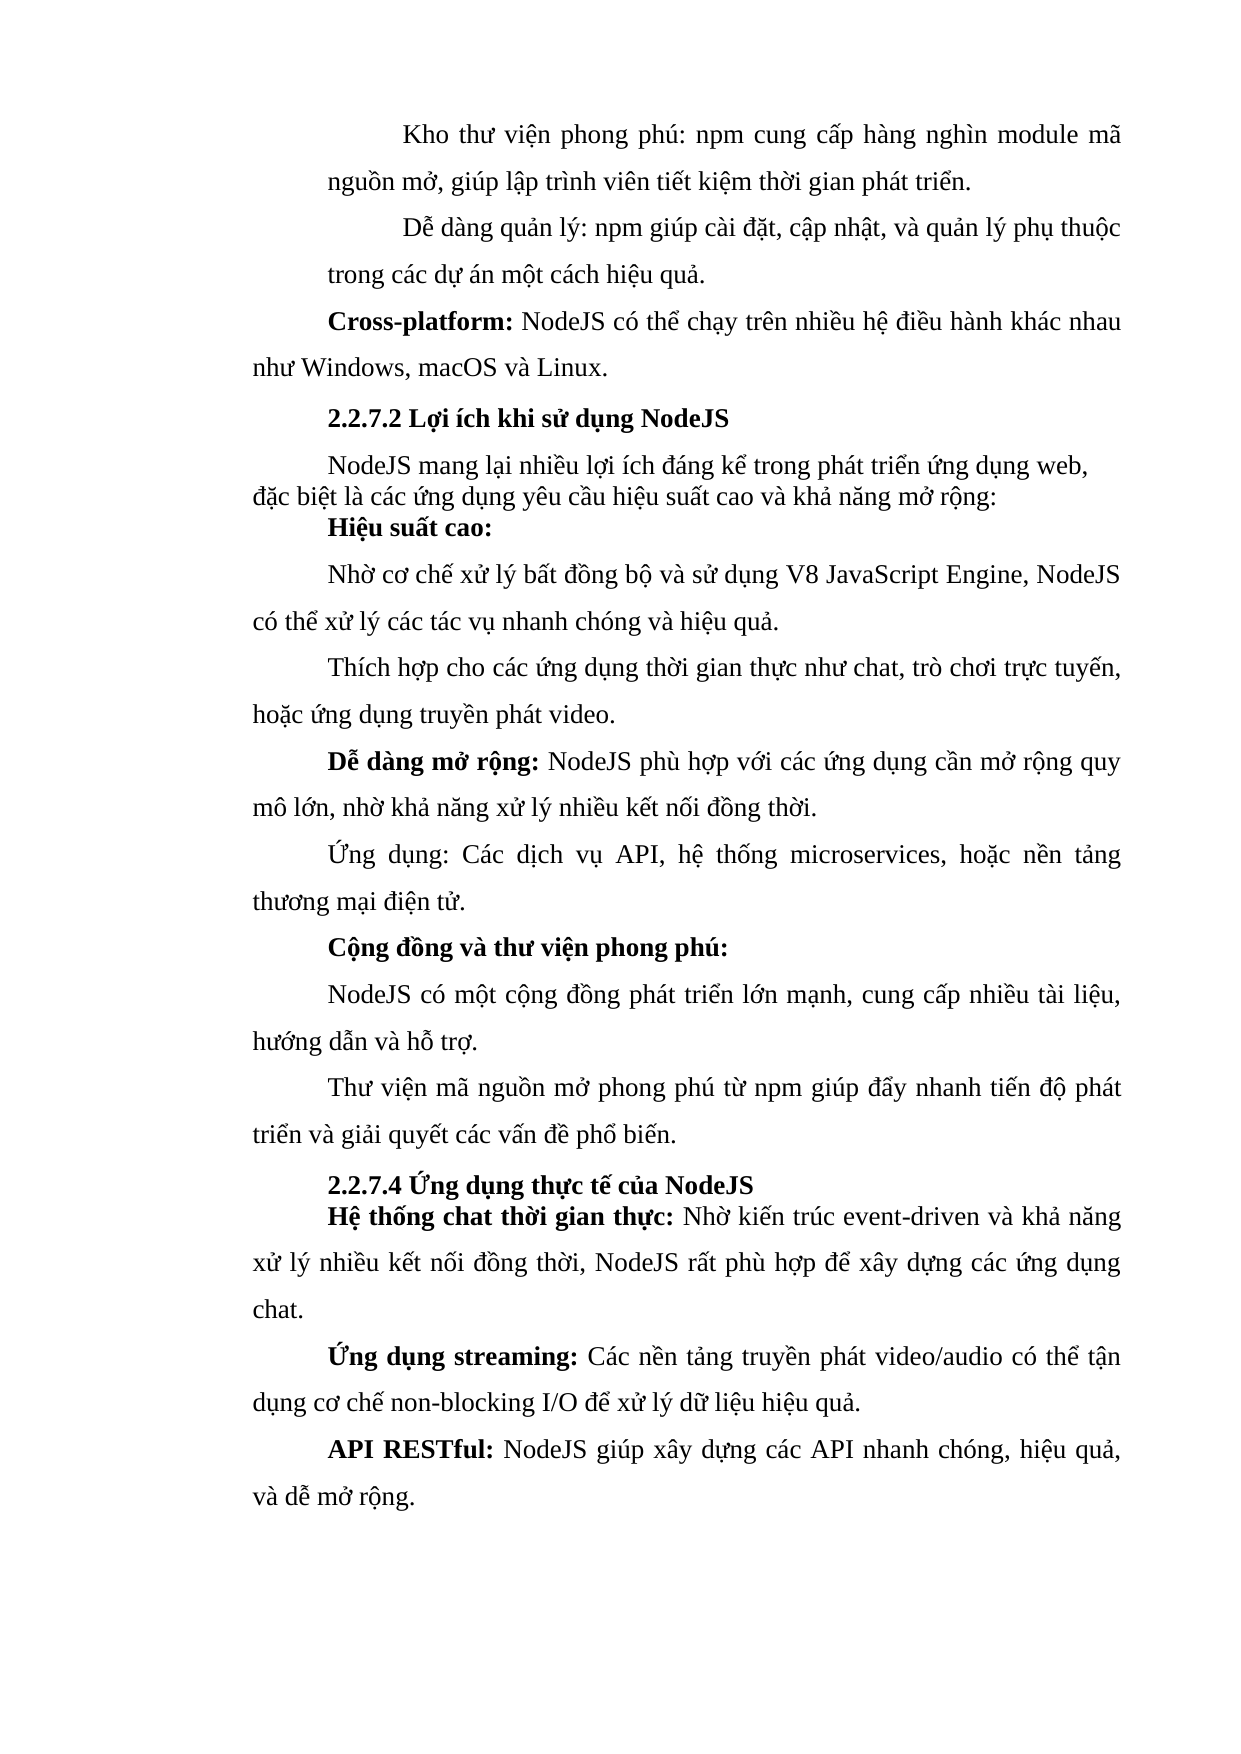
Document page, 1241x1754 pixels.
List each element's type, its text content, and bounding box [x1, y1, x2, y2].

text Kho thư viện phong phú: npm cung cấp hàng nghìn module mã nguồn mở, giúp lập trình viên tiết kiệm thời gian phát triển. [327, 118, 1122, 196]
subtitle 2.2.7.4 Ứng dụng thực tế của NodeJS [252, 1169, 1122, 1200]
text Thư viện mã nguồn mở phong phú từ npm giúp đẩy nhanh tiến độ phát triển và giải quyết các vấn đề phổ biến. [252, 1071, 1122, 1149]
text API RESTful: NodeJS giúp xây dựng các API nhanh chóng, hiệu quả, và dễ mở rộng. [252, 1433, 1122, 1511]
text Hiệu suất cao: [252, 511, 1122, 542]
text Thích hợp cho các ứng dụng thời gian thực như chat, trò chơi trực tuyến, hoặc ứng dụng truyền phát video. [252, 651, 1122, 729]
text NodeJS có một cộng đồng phát triển lớn mạnh, cung cấp nhiều tài liệu, hướng dẫn và hỗ trợ. [252, 978, 1122, 1056]
subtitle 2.2.7.2 Lợi ích khi sử dụng NodeJS [252, 402, 1122, 433]
text Ứng dụng: Các dịch vụ API, hệ thống microservices, hoặc nền tảng thương mại điện tử. [252, 838, 1122, 916]
text Hệ thống chat thời gian thực: Nhờ kiến trúc event-driven và khả năng xử lý nhiều kết nối đồng thời, NodeJS rất phù hợp để xây dựng các ứng dụng chat. [252, 1200, 1122, 1324]
text Nhờ cơ chế xử lý bất đồng bộ và sử dụng V8 JavaScript Engine, NodeJS có thể xử lý các tác vụ nhanh chóng và hiệu quả. [252, 558, 1122, 636]
text Cross-platform: NodeJS có thể chạy trên nhiều hệ điều hành khác nhau như Windows, macOS và Linux. [252, 305, 1122, 383]
text Ứng dụng streaming: Các nền tảng truyền phát video/audio có thể tận dụng cơ chế non-blocking I/O để xử lý dữ liệu hiệu quả. [252, 1340, 1122, 1418]
text Dễ dàng quản lý: npm giúp cài đặt, cập nhật, và quản lý phụ thuộc trong các dự án một cách hiệu quả. [327, 211, 1122, 289]
text Cộng đồng và thư viện phong phú: [252, 931, 1122, 962]
text NodeJS mang lại nhiều lợi ích đáng kể trong phát triển ứng dụng web, đặc biệt là các ứng dụng yêu cầu hiệu suất cao và khả năng mở rộng: [252, 449, 1122, 511]
text Dễ dàng mở rộng: NodeJS phù hợp với các ứng dụng cần mở rộng quy mô lớn, nhờ khả năng xử lý nhiều kết nối đồng thời. [252, 744, 1122, 822]
